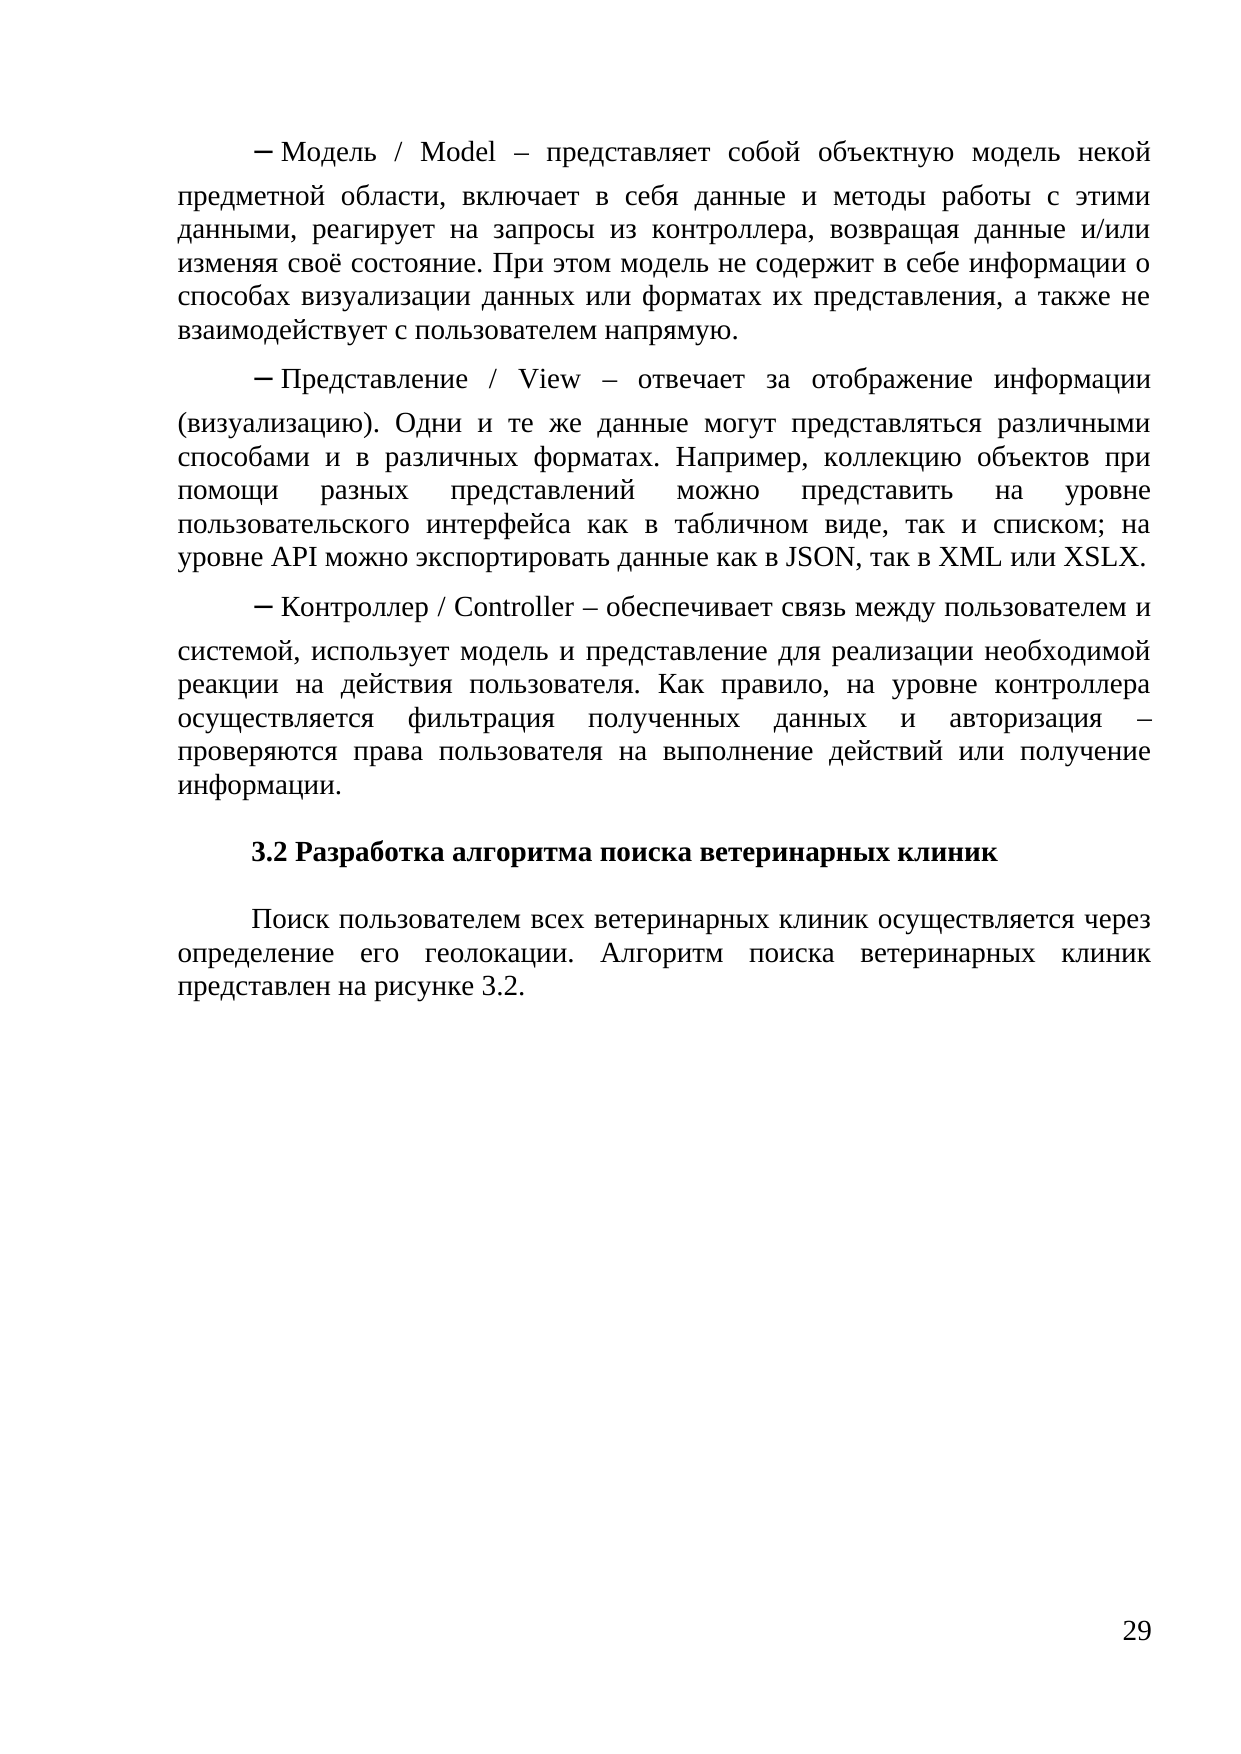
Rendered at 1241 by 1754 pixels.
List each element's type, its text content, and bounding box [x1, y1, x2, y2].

subtitle 3.2 Разработка алгоритма поиска ветеринарных клиник [177, 834, 1152, 868]
list Представление / View – отвечает за отображение информации (визуализацию). Одни и те же данные могут представляться различными способами и в различных форматах. Например, коллекцию объектов при помощи разных представлений можно представить на уровне пользовательского интерфейса как в табличном виде, так и списком; на уровне API можно экспортировать данные как в JSON, так в XML или XSLX. [177, 346, 1152, 573]
list Модель / Model – представляет собой объектную модель некой предметной области, включает в себя данные и методы работы с этими данными, реагирует на запросы из контроллера, возвращая данные и/или изменяя своё состояние. При этом модель не содержит в себе информации о способах визуализации данных или форматах их представления, а также не взаимодействует с пользователем напрямую. [177, 118, 1152, 346]
text Поиск пользователем всех ветеринарных клиник осуществляется через определение его геолокации. Алгоритм поиска ветеринарных клиник представлен на рисунке 3.2. [177, 901, 1152, 1002]
list Контроллер / Controller – обеспечивает связь между пользователем и системой, использует модель и представление для реализации необходимой реакции на действия пользователя. Как правило, на уровне контроллера осуществляется фильтрация полученных данных и авторизация – проверяются права пользователя на выполнение действий или получение информации. [177, 573, 1152, 801]
